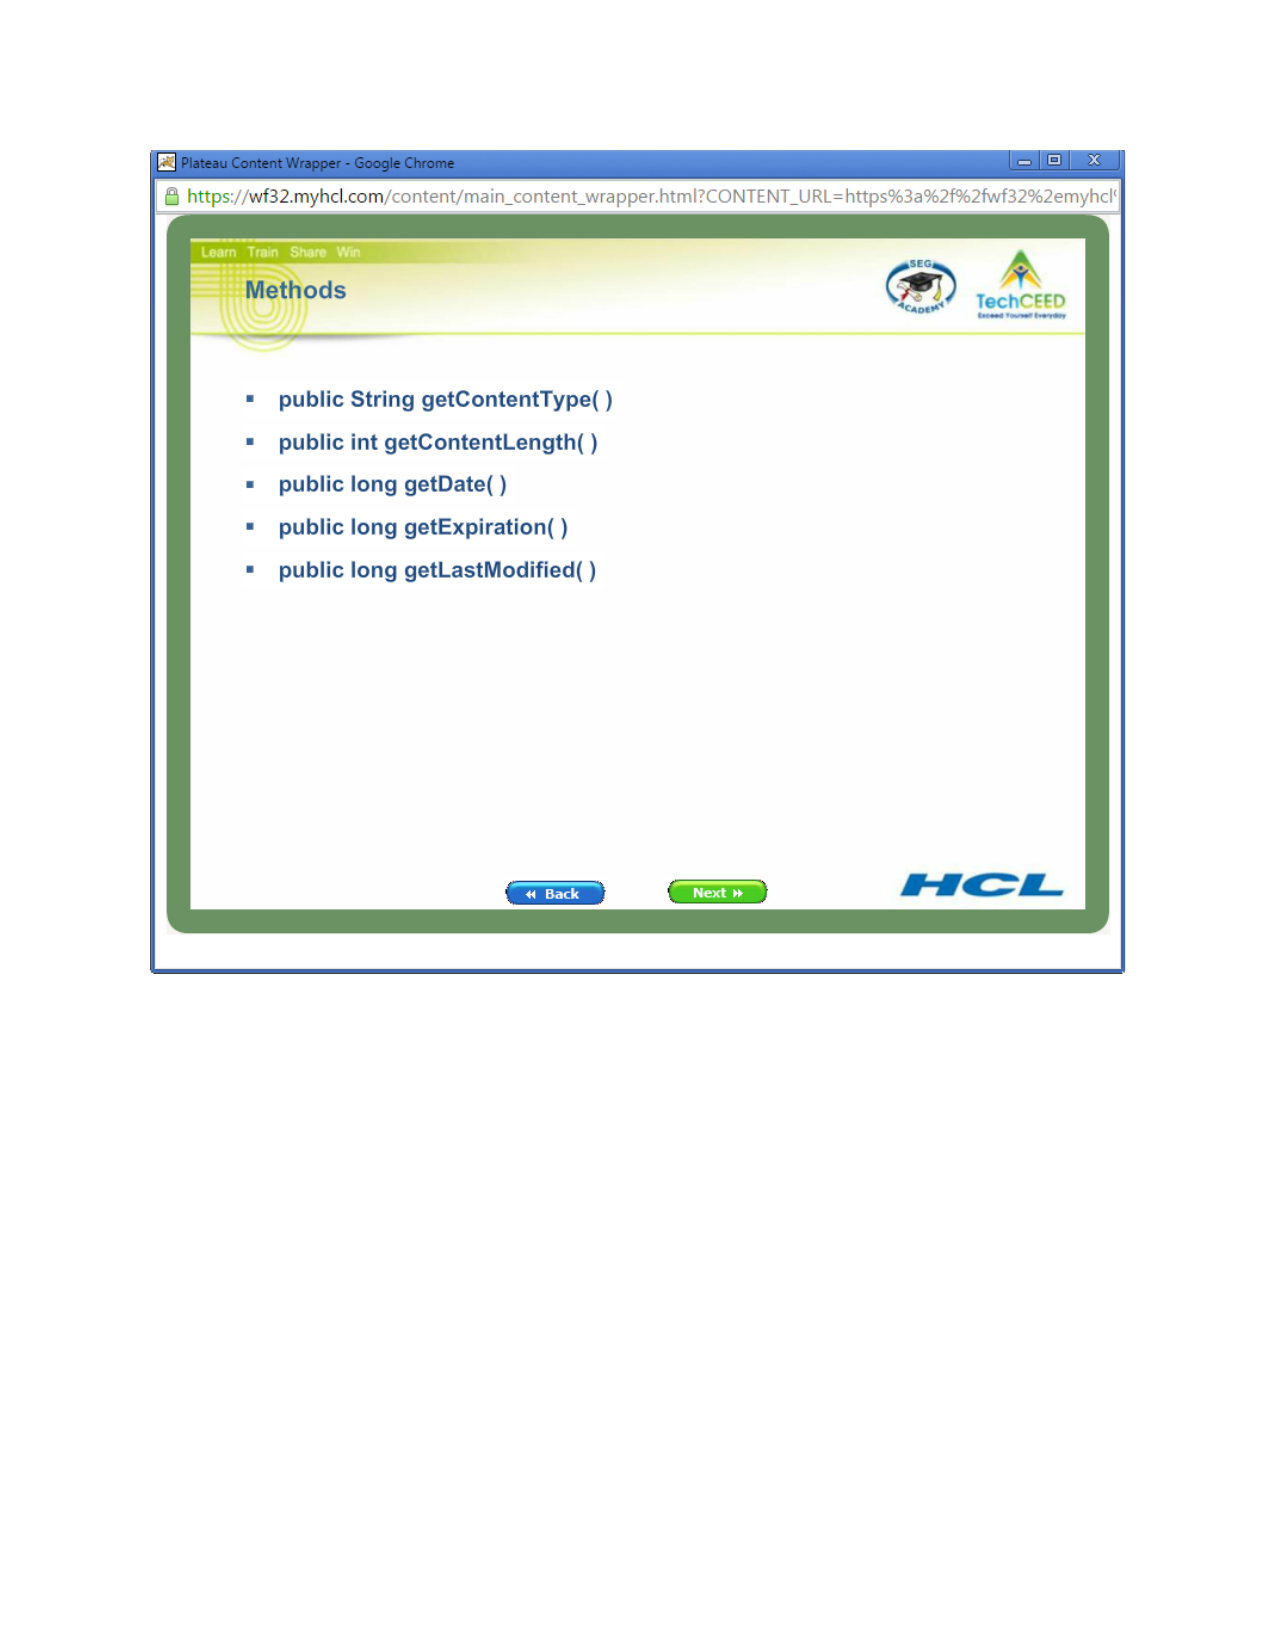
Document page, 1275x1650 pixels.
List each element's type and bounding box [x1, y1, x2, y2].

picture [150, 150, 1125, 974]
